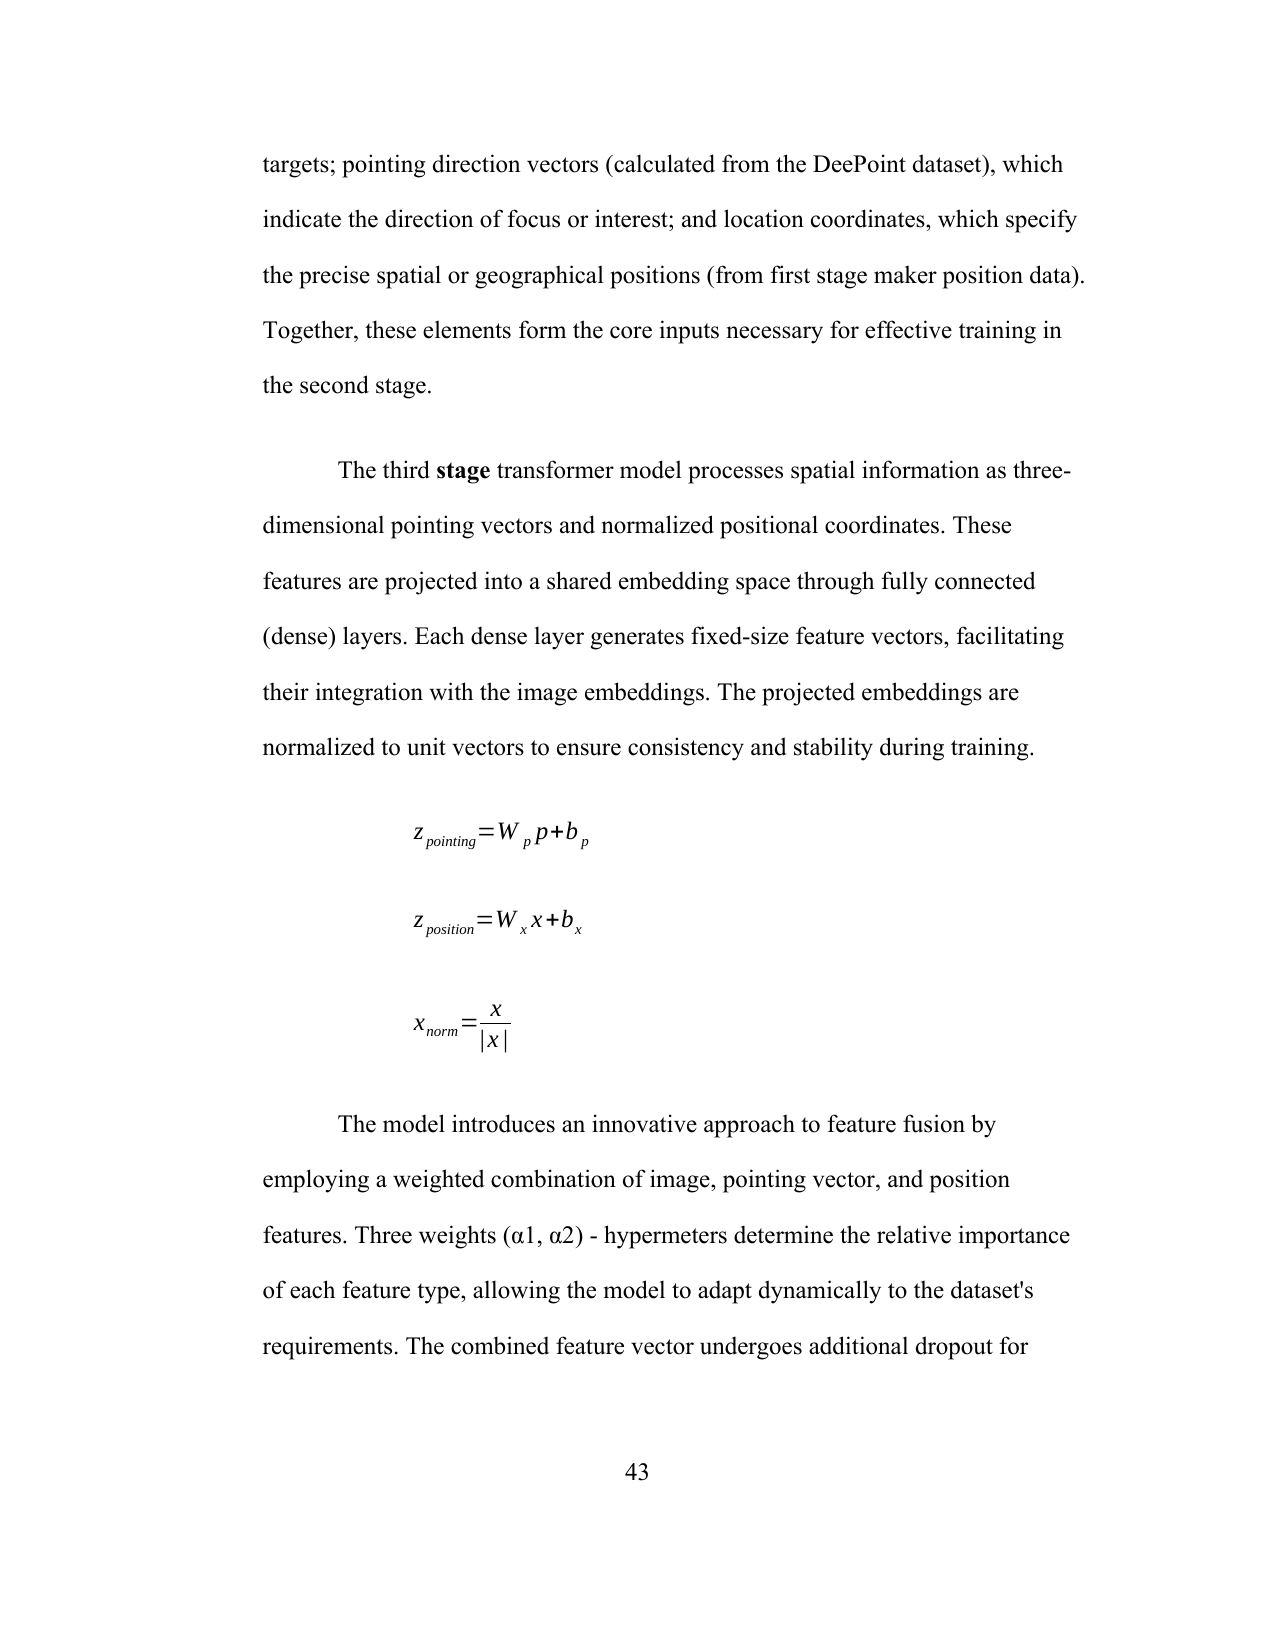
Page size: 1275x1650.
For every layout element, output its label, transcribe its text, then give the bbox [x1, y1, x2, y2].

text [262, 1110, 1087, 1359]
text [262, 150, 1087, 399]
text The third stage transformer model processes spatial information as three-dimensional pointing vectors and normalized positional coordinates. These features are projected into a shared embedding space through fully connected (dense) layers. Each dense layer generates fixed-size feature vectors, facilitating their integration with the image embeddings. The projected embeddings are normalized to unit vectors to ensure consistency and stability during training. [262, 456, 1087, 761]
